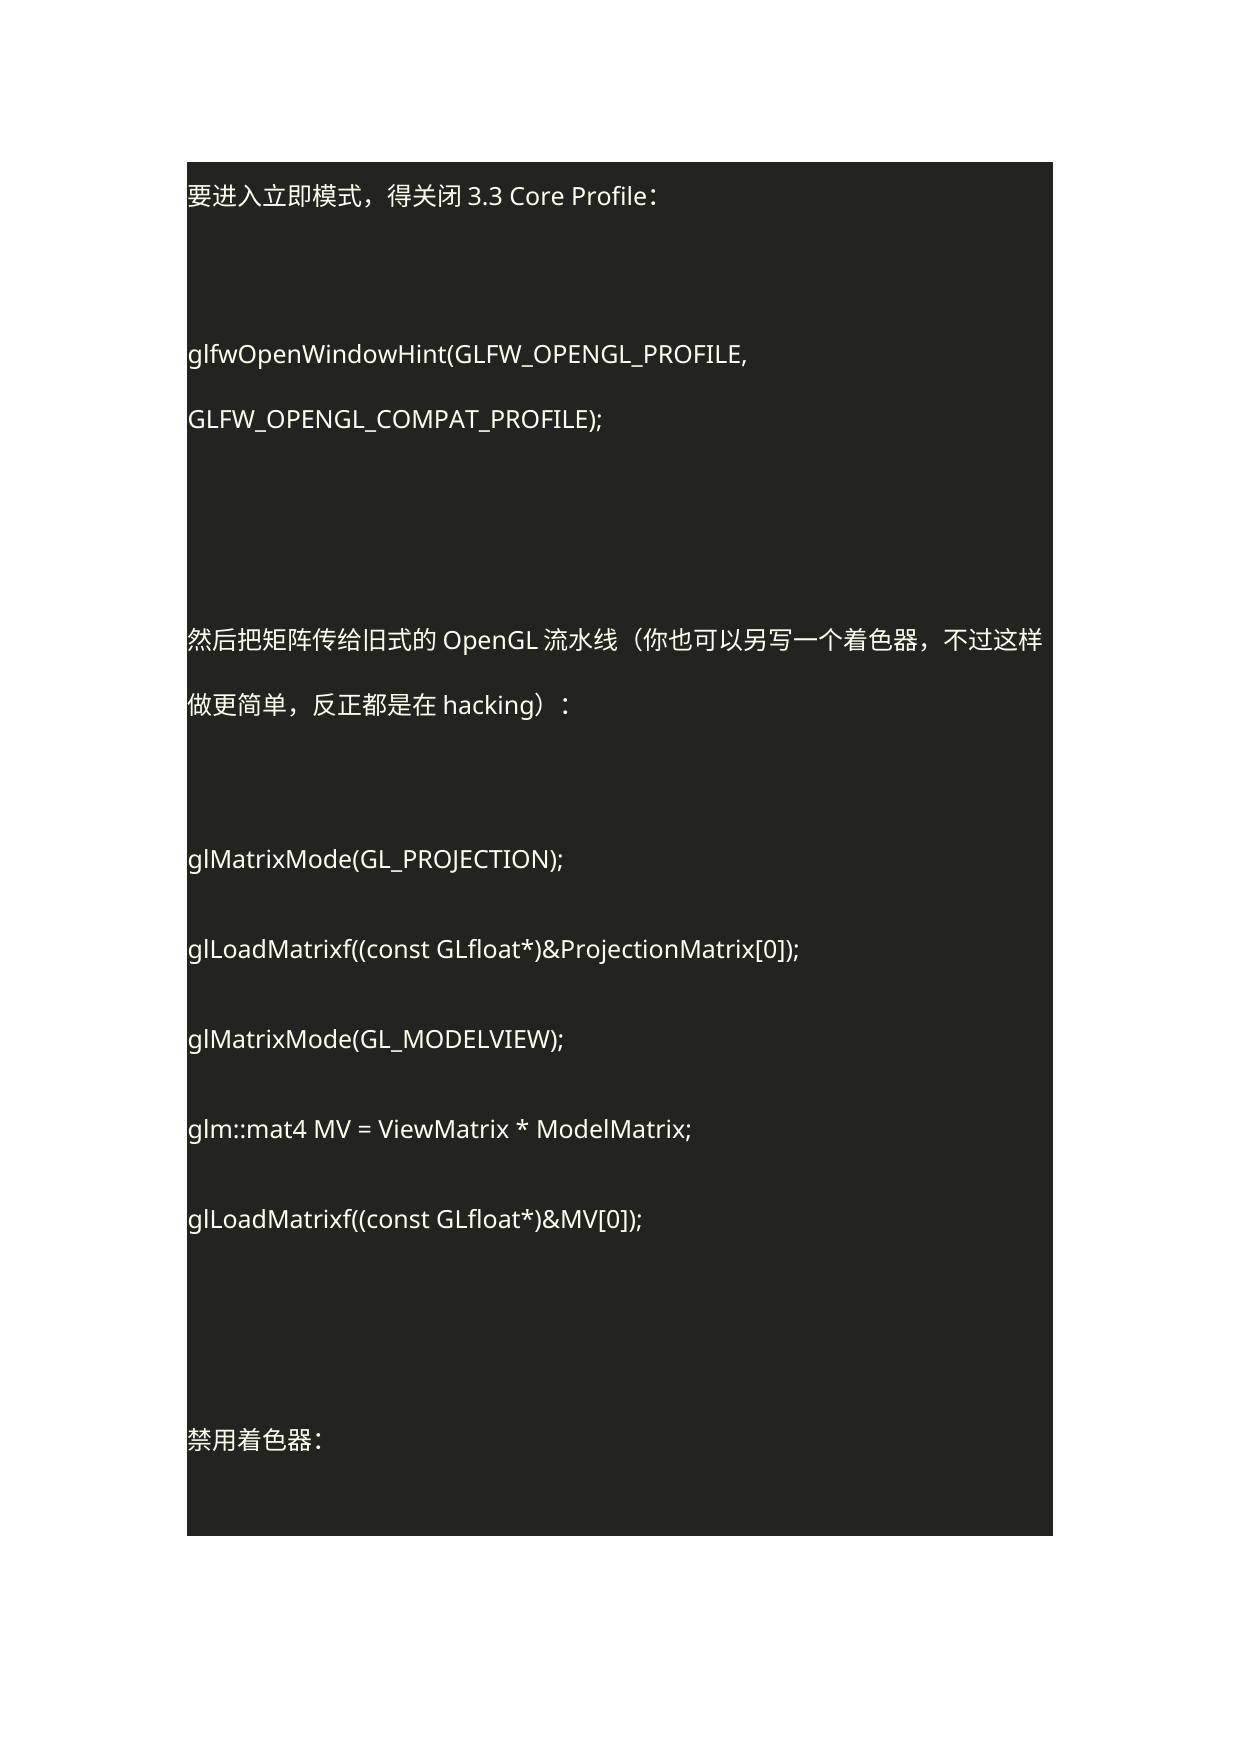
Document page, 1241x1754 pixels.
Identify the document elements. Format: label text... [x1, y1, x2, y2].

text 然后把矩阵传给旧式的OpenGL流水线（你也可以另写一个着色器，不过这样做更简单，反正都是在hacking）： [187, 606, 1053, 801]
text glm::mat4 MV = ViewMatrix * ModelMatrix; [187, 1096, 1053, 1161]
text 禁用着色器： [187, 1406, 1053, 1536]
text 要进入立即模式，得关闭3.3 Core Profile： [187, 162, 1053, 292]
text glLoadMatrixf((const GLfloat*)&ProjectionMatrix[0]); [187, 916, 1053, 981]
text glMatrixMode(GL_PROJECTION); [187, 826, 1053, 891]
text glfwOpenWindowHint(GLFW_OPENGL_PROFILE, GLFW_OPENGL_COMPAT_PROFILE); [187, 321, 1053, 451]
text glMatrixMode(GL_MODELVIEW); [187, 1006, 1053, 1071]
text glLoadMatrixf((const GLfloat*)&MV[0]); [187, 1186, 1053, 1251]
